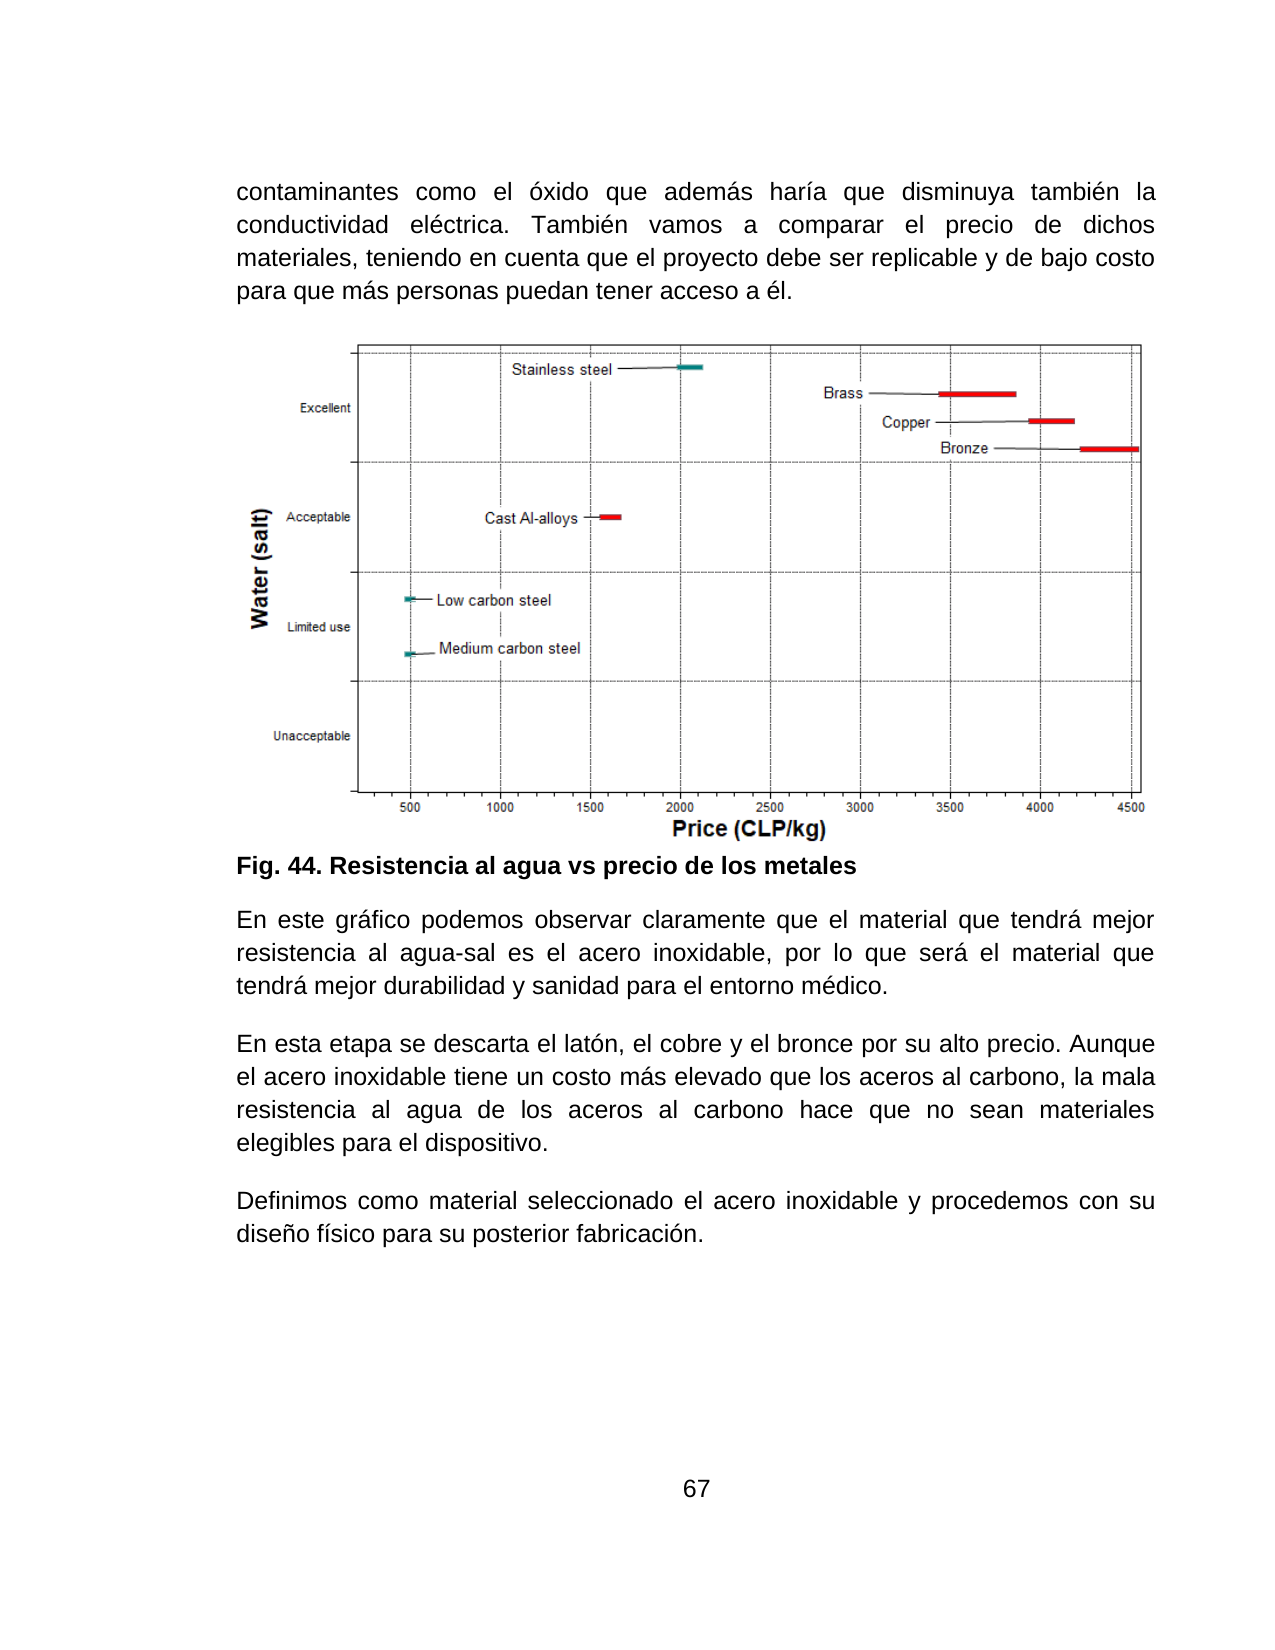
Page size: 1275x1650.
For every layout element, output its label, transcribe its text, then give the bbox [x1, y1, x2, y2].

picture [236, 334, 1151, 847]
text En este gráfico podemos observar claramente que el material que tendrá mejor resistencia al agua-sal es el acero inoxidable, por lo que será el material que tendrá mejor durabilidad y sanidad para el entorno médico. [236, 905, 1157, 999]
text Definimos como material seleccionado el acero inoxidable y procedemos con su diseño físico para su posterior fabricación. [236, 1186, 1157, 1248]
text En esta etapa se descarta el latón, el cobre y el bronce por su alto precio. Aunque el acero inoxidable tiene un costo más elevado que los aceros al carbono, la mala resistencia al agua de los aceros al carbono hace que no sean materiales elegibles para el dispositivo. [236, 1029, 1157, 1157]
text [236, 177, 1157, 305]
